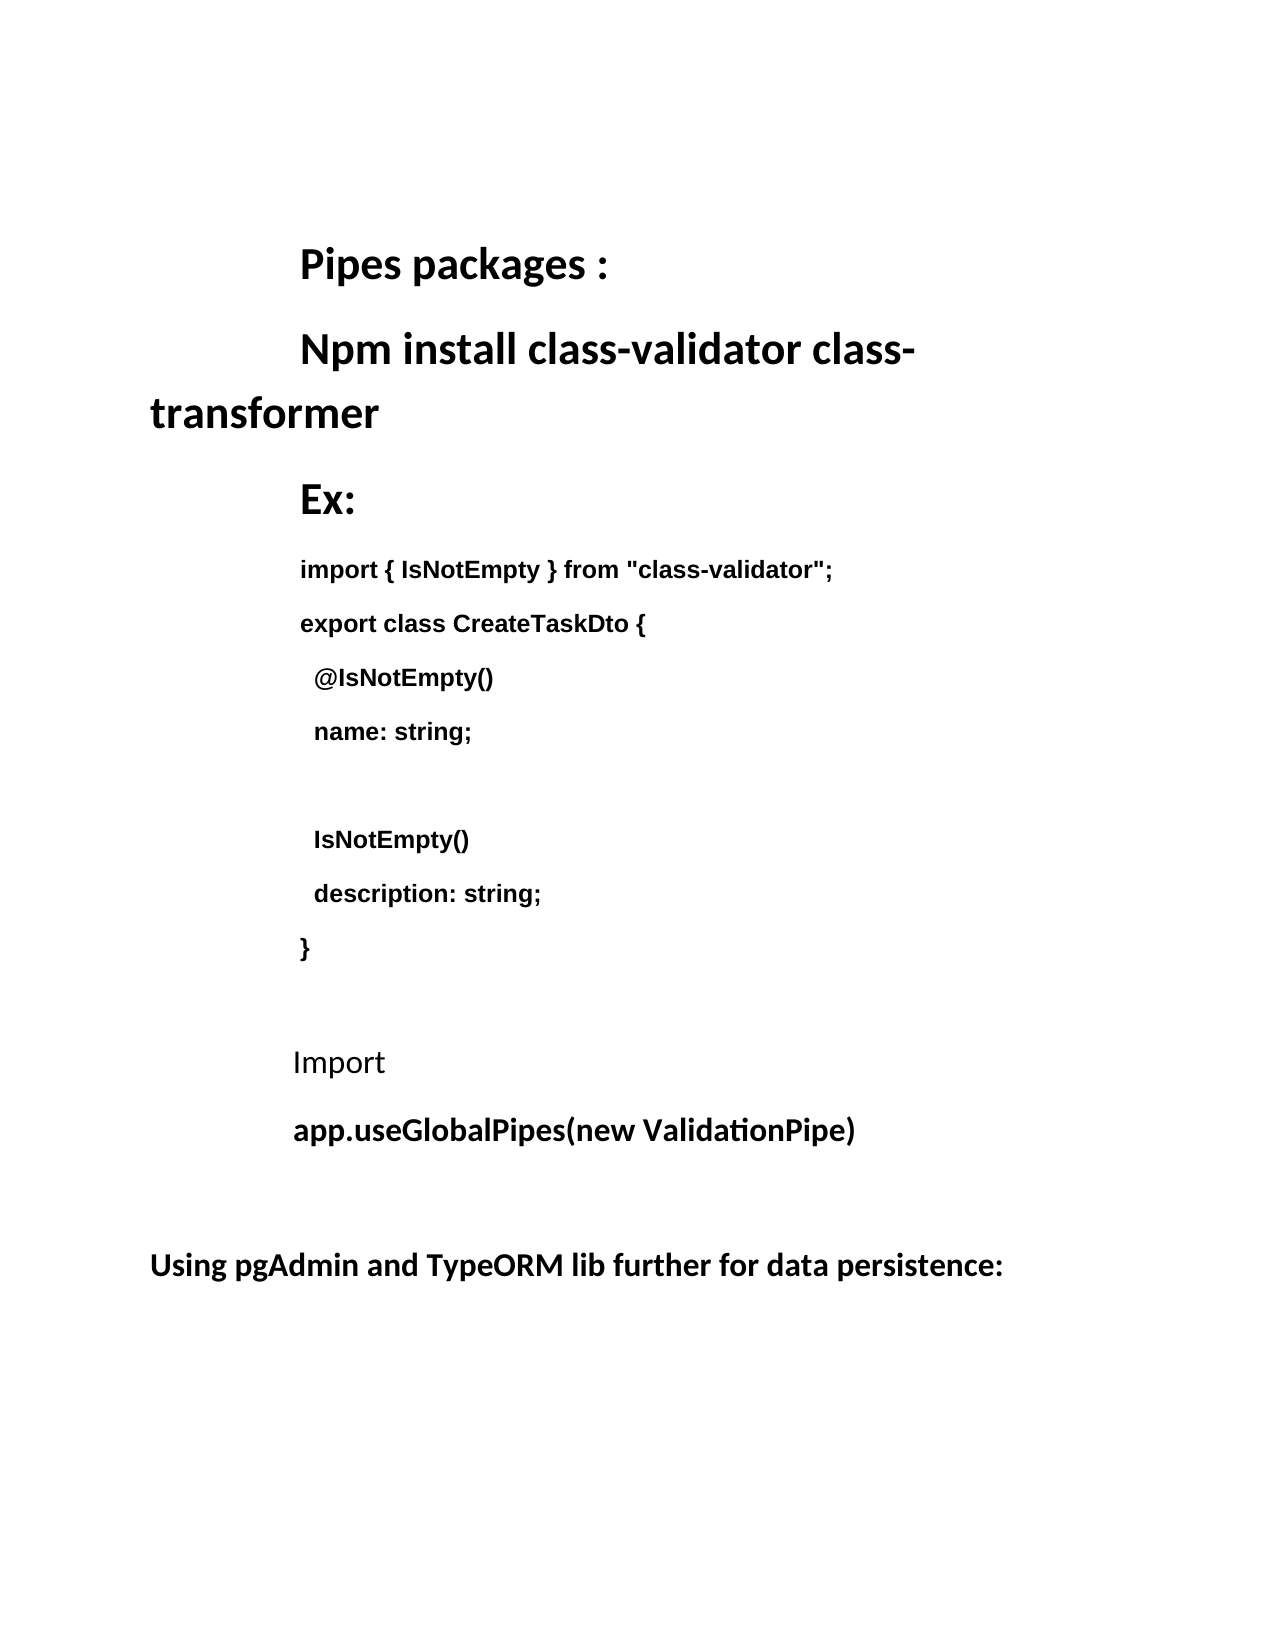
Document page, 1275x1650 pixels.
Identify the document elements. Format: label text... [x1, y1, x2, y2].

text IsNotEmpty() [300, 825, 1125, 853]
text Pipes packages : [150, 235, 1125, 291]
text Npm install class-validator class-transformer [150, 320, 1125, 440]
text @IsNotEmpty() [300, 663, 1125, 692]
text Ex: [150, 469, 1125, 526]
text name: string; [300, 717, 1125, 746]
text Import [150, 1041, 1125, 1082]
text Using pgAdmin and TypeORM lib further for data persistence: [150, 1244, 1125, 1285]
text app.useGlobalPipes(new ValidationPipe) [150, 1109, 1125, 1149]
text import { IsNotEmpty } from "class-validator"; [150, 555, 1125, 583]
text description: string; [300, 879, 1125, 907]
text export class CreateTaskDto { [300, 609, 1125, 638]
text } [300, 932, 1125, 961]
